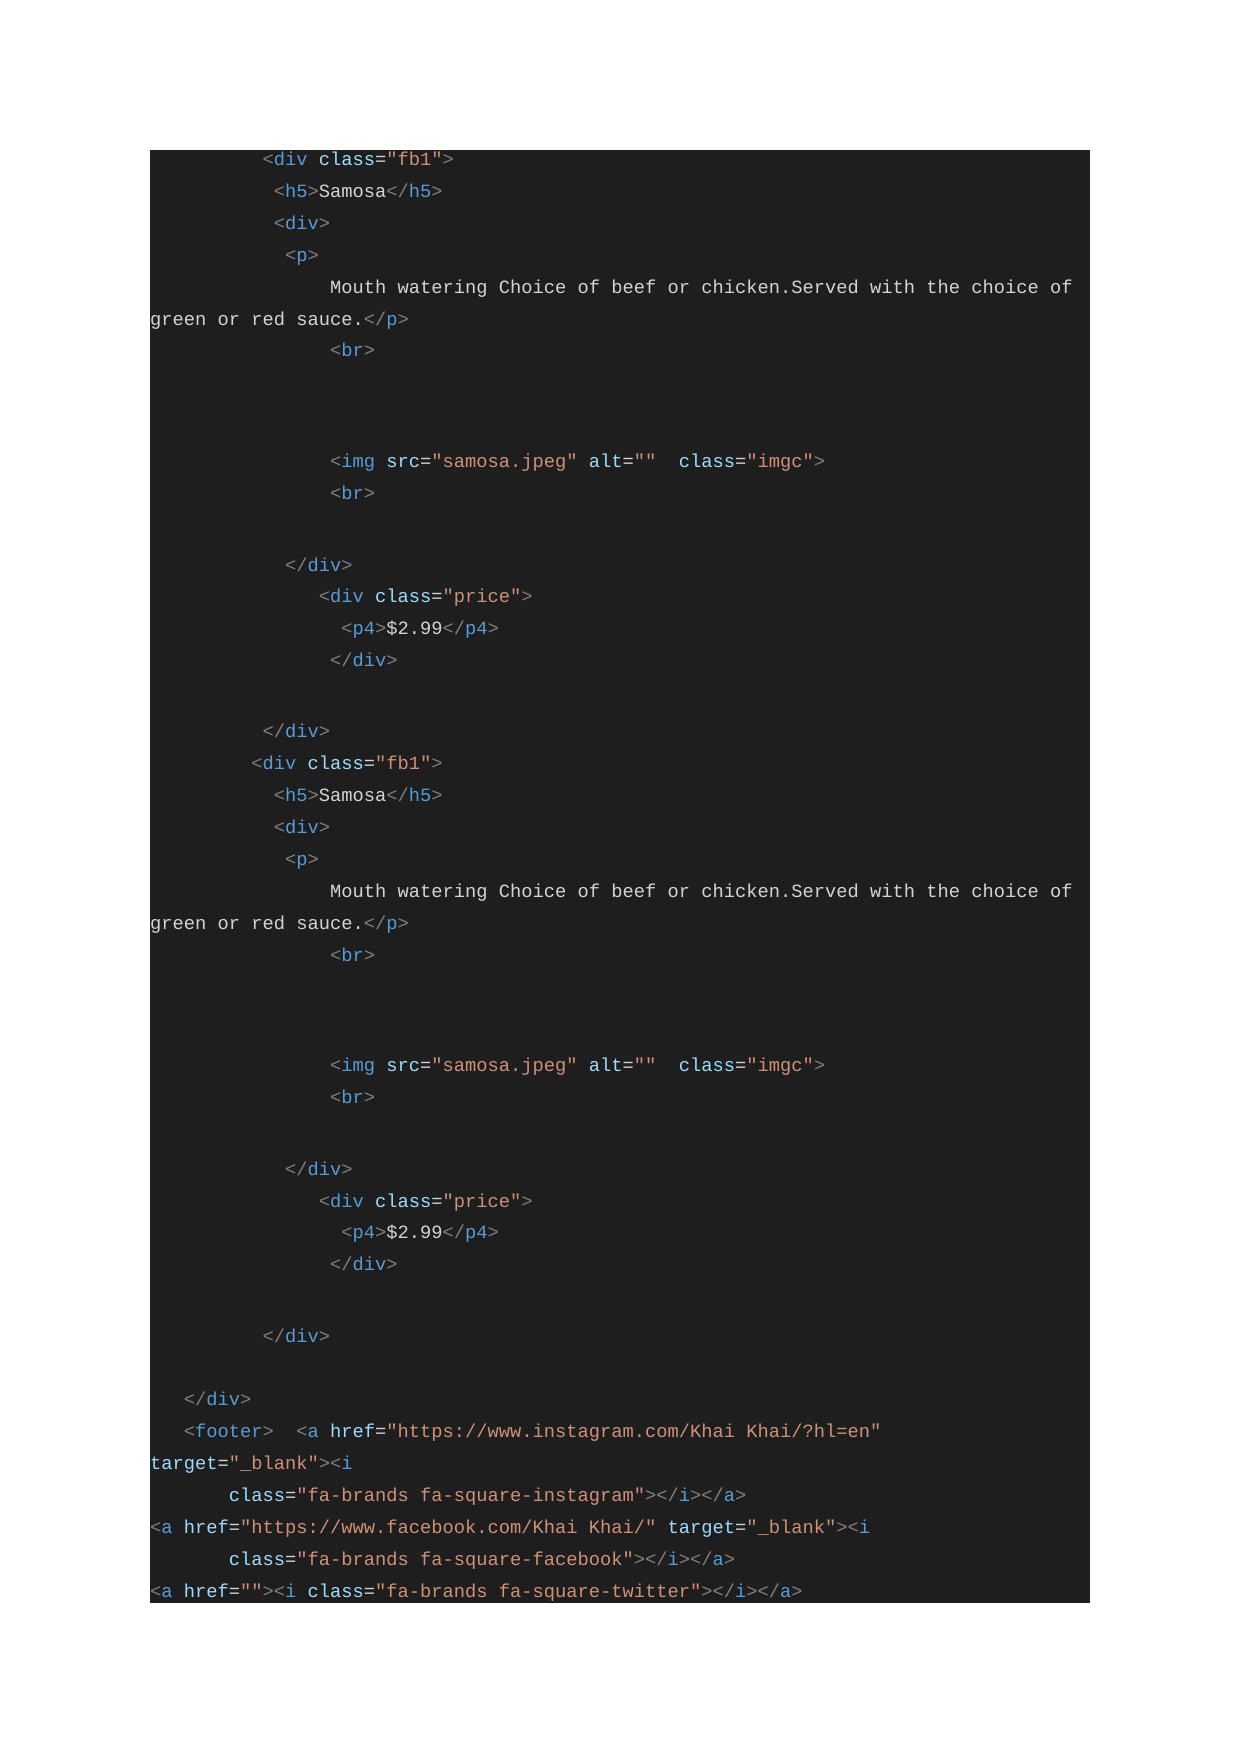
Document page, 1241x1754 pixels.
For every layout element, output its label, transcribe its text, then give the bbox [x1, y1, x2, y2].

text <p> [150, 850, 1090, 871]
text <br> [150, 945, 1090, 967]
text class="fa-brands fa-square-facebook"></i></a> [150, 1549, 1090, 1571]
text <p4>$2.99</p4> [150, 619, 1090, 640]
text </div> [150, 1390, 1090, 1411]
text Mouth watering Choice of beef or chicken.Served with the choice of green or red sauce.</p> [150, 882, 1090, 935]
text Mouth watering Choice of beef or chicken.Served with the choice of green or red sauce.</p> [150, 277, 1090, 331]
text </div> [150, 1159, 1090, 1181]
text class="fa-brands fa-square-instagram"></i></a> [150, 1486, 1090, 1507]
text <img src="samosa.jpeg" alt="" class="imgc"> [150, 1056, 1090, 1077]
text <a href="https://www.facebook.com/Khai Khai/" target="_blank"><i [150, 1518, 1090, 1539]
text <a href=""><i class="fa-brands fa-square-twitter"></i></a> [150, 1581, 1090, 1603]
text <div> [150, 214, 1090, 235]
text <p4>$2.99</p4> [150, 1223, 1090, 1244]
text <div> [150, 818, 1090, 839]
text <div class="price"> [150, 587, 1090, 608]
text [150, 452, 1090, 473]
text <div class="price"> [150, 1191, 1090, 1213]
text <br> [150, 1088, 1090, 1109]
text <h5>Samosa</h5> [150, 182, 1090, 203]
text </div> [150, 651, 1090, 672]
text </div> [150, 555, 1090, 577]
text </div> [150, 1326, 1090, 1348]
text <footer> <a href="https://www.instagram.com/Khai Khai/?hl=en" target="_blank"><i [150, 1422, 1090, 1475]
text <p> [150, 246, 1090, 267]
text <div class="fb1"> [150, 754, 1090, 775]
text <br> [150, 341, 1090, 362]
text </div> [150, 722, 1090, 743]
text <h5>Samosa</h5> [150, 786, 1090, 807]
text </div> [150, 1255, 1090, 1276]
text <div class="fb1"> [150, 150, 1090, 171]
text <br> [150, 484, 1090, 505]
